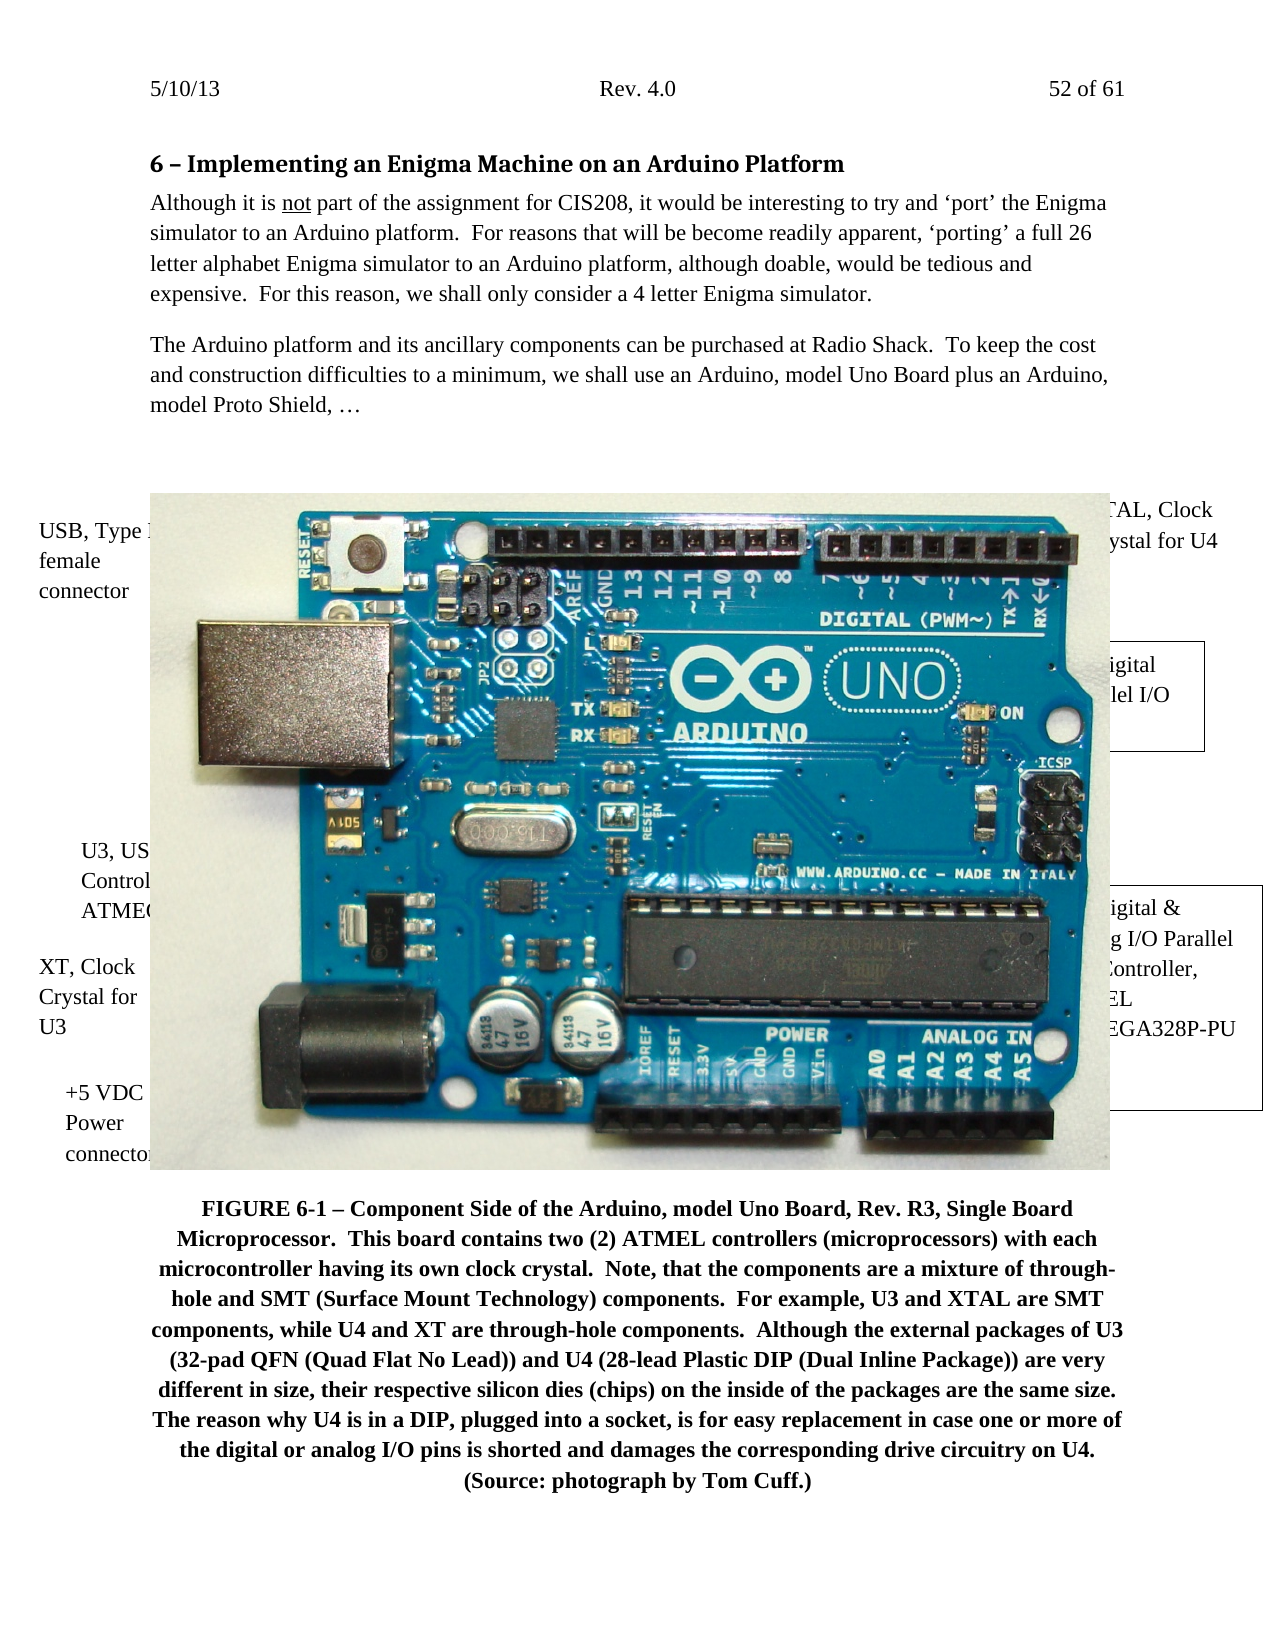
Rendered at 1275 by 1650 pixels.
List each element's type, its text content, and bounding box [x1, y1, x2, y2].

text Although it is not part of the assignment for CIS208, it would be interesting to try and ‘port’ the Enigma simulator to an Arduino platform. For reasons that will be become readily apparent, ‘porting’ a full 26 letter alphabet Enigma simulator to an Arduino platform, although doable, would be tedious and expensive. For this reason, we shall only consider a 4 letter Enigma simulator. [150, 189, 1125, 306]
picture [150, 493, 1110, 1170]
text FIGURE 6-1 – Component Side of the Arduino, model Uno Board, Rev. R3, Single Board Microprocessor. This board contains two (2) ATMEL controllers (microprocessors) with each microcontroller having its own clock crystal. Note, that the components are a mixture of through-hole and SMT (Surface Mount Technology) components. For example, U3 and XTAL are SMT components, while U4 and XT are through-hole components. Although the external packages of U3 (32-pad QFN (Quad Flat No Lead)) and U4 (28-lead Plastic DIP (Dual Inline Package)) are very different in size, their respective silicon dies (chips) on the inside of the packages are the same size. The reason why U4 is in a DIP, plugged into a socket, is for easy replacement in case one or more of the digital or analog I/O pins is shorted and damages the corresponding drive circuitry on U4. (Source: photograph by Tom Cuff.) [150, 1195, 1125, 1493]
text The Arduino platform and its ancillary components can be purchased at Radio Shack. To keep the cost and construction difficulties to a minimum, we shall use an Arduino, model Uno Board plus an Arduino, model Proto Shield, … [150, 331, 1125, 418]
subtitle 6 – Implementing an Enigma Machine on an Arduino Platform [150, 150, 1125, 179]
